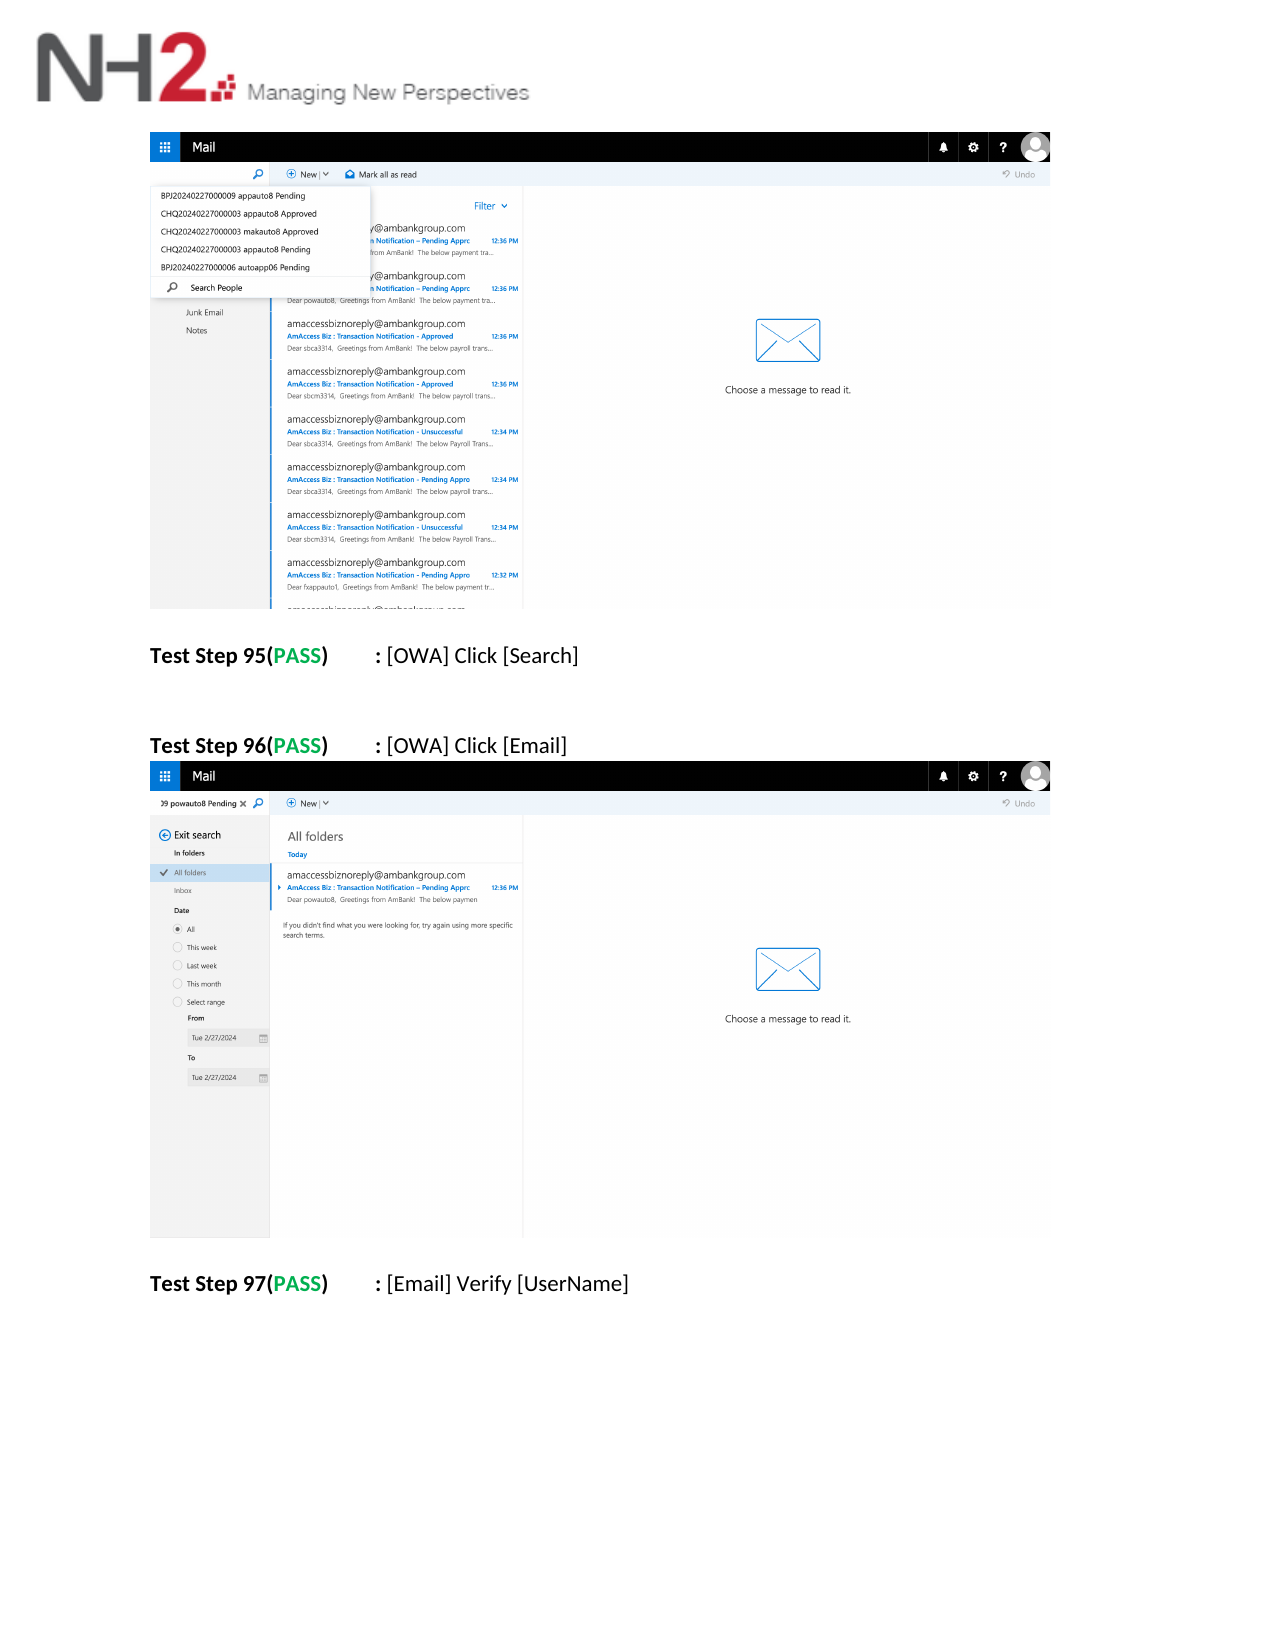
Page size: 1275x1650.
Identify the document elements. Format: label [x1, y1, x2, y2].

picture [26, 23, 540, 111]
picture [150, 132, 1050, 609]
picture [150, 761, 1050, 1238]
text [150, 133, 1125, 1298]
